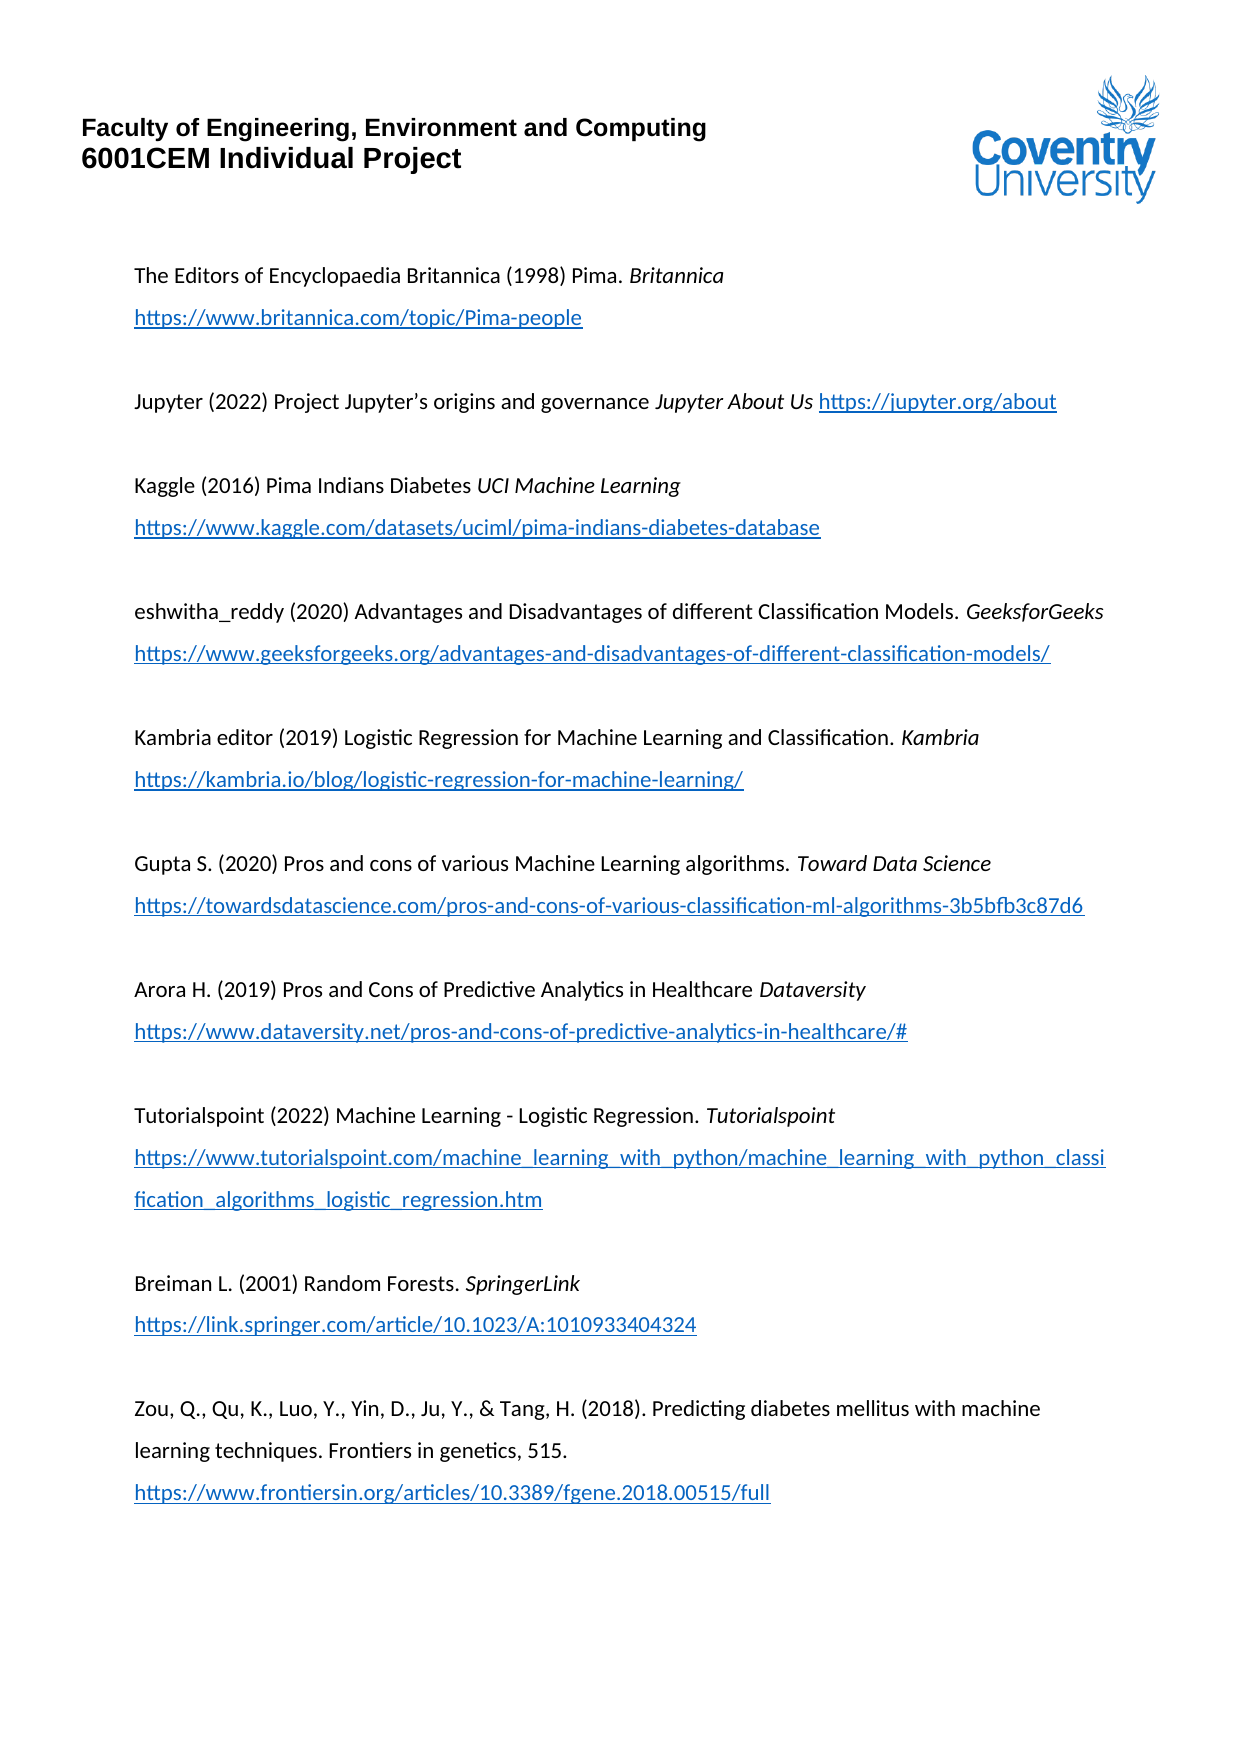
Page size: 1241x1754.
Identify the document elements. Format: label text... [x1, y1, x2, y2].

text Zou, Q., Qu, K., Luo, Y., Yin, D., Ju, Y., & Tang, H. (2018). Predicting diabetes mellitus with machine learning techniques. Frontiers in genetics, 515. https://www.frontiersin.org/articles/10.3389/fgene.2018.00515/full [134, 1394, 1109, 1507]
picture [972, 75, 1160, 204]
text Jupyter (2022) Project Jupyter’s origins and governance Jupyter About Us https://jupyter.org/about [134, 387, 1109, 415]
text https://kambria.io/blog/logistic-regression-for-machine-learning/ [134, 765, 1109, 793]
text The Editors of Encyclopaedia Britannica (1998) Pima. Britannica https://www.britannica.com/topic/Pima-people [134, 261, 1109, 331]
text Kambria editor (2019) Logistic Regression for Machine Learning and Classification. Kambria [134, 723, 1109, 751]
text Tutorialspoint (2022) Machine Learning - Logistic Regression. Tutorialspoint https://www.tutorialspoint.com/machine_learning_with_python/machine_learning_with_python_classification_algorithms_logistic_regression.htm [134, 1101, 1109, 1213]
text Kaggle (2016) Pima Indians Diabetes UCI Machine Learning https://www.kaggle.com/datasets/uciml/pima-indians-diabetes-database [134, 471, 1109, 541]
text Arora H. (2019) Pros and Cons of Predictive Analytics in Healthcare Dataversity https://www.dataversity.net/pros-and-cons-of-predictive-analytics-in-healthcare/# [134, 975, 1109, 1045]
text Breiman L. (2001) Random Forests. SpringerLink https://link.springer.com/article/10.1023/A:1010933404324 [134, 1269, 1109, 1339]
text eshwitha_reddy (2020) Advantages and Disadvantages of different Classification Models. GeeksforGeeks [134, 597, 1109, 625]
text https://www.geeksforgeeks.org/advantages-and-disadvantages-of-different-classification-models/ [134, 639, 1109, 667]
text Gupta S. (2020) Pros and cons of various Machine Learning algorithms. Toward Data Science https://towardsdatascience.com/pros-and-cons-of-various-classification-ml-algorithms-3b5bfb3c87d6 [134, 849, 1109, 919]
